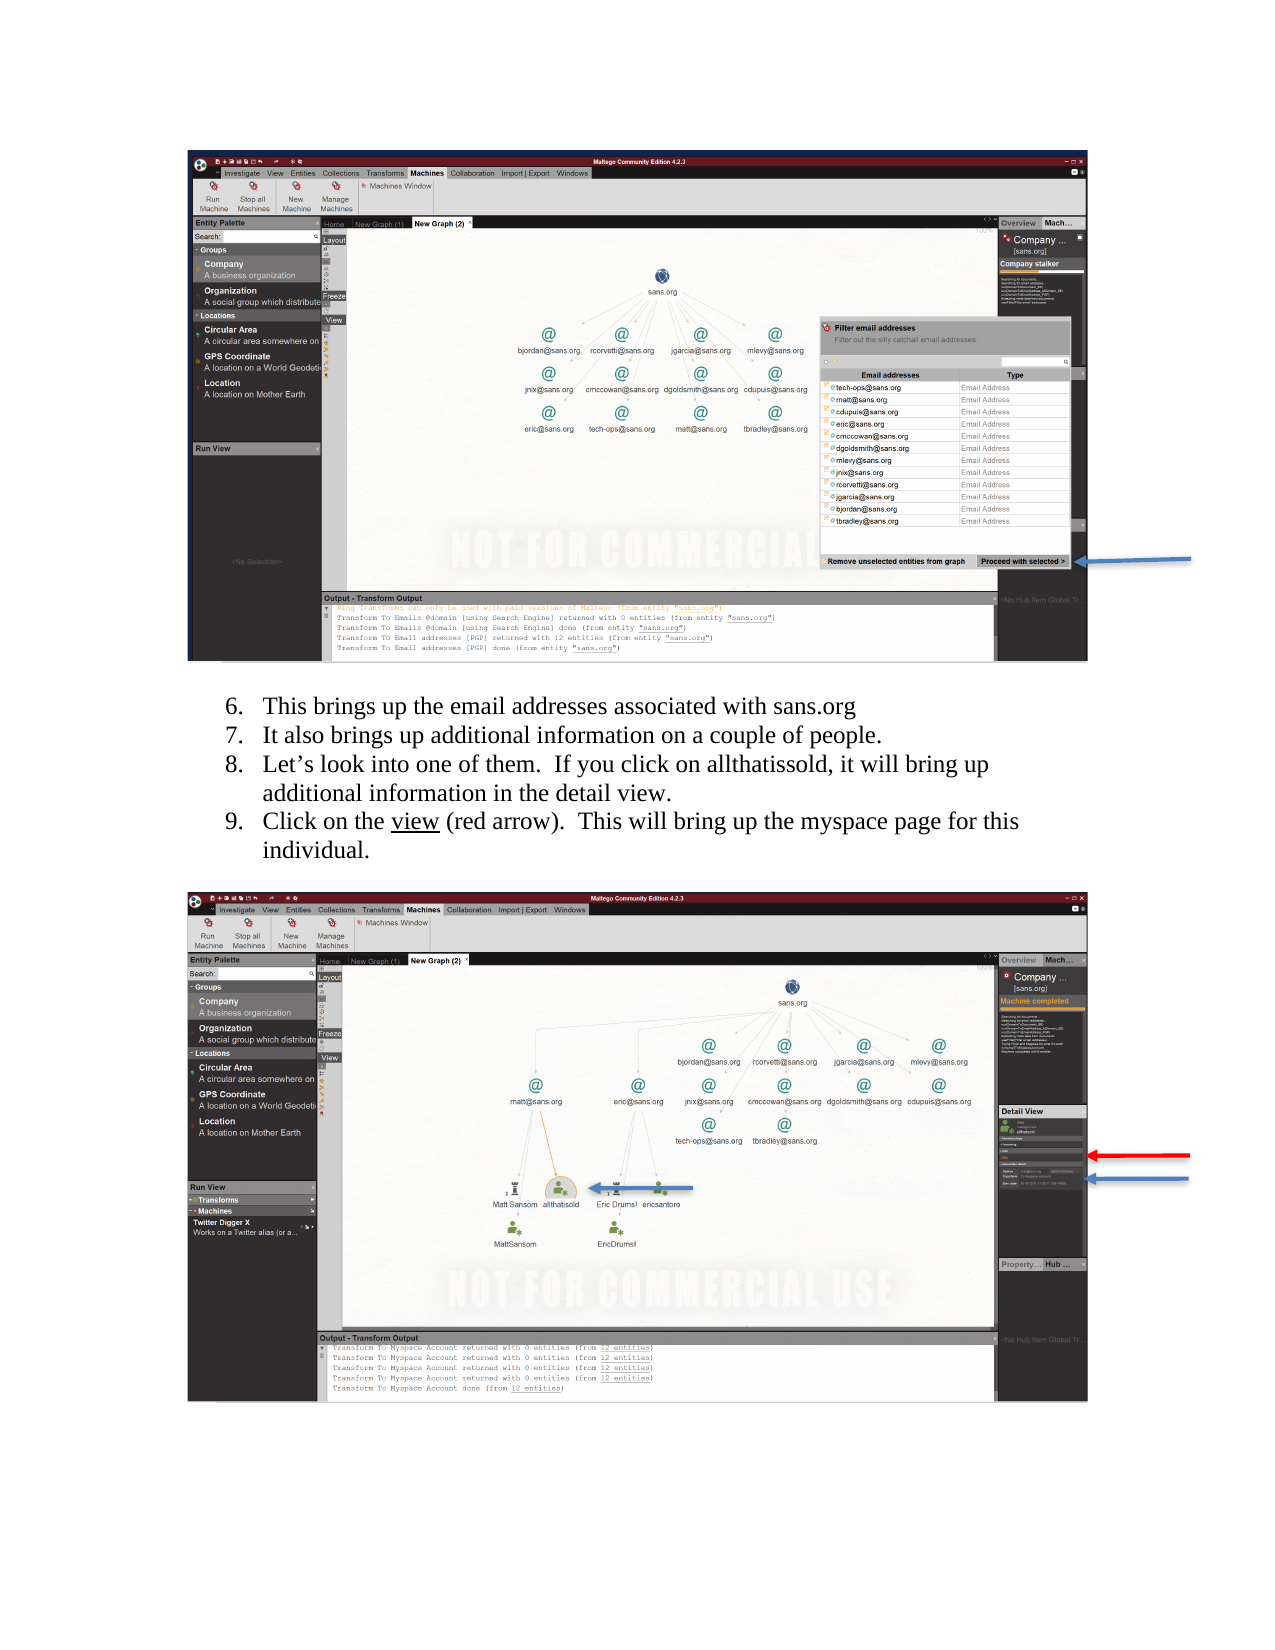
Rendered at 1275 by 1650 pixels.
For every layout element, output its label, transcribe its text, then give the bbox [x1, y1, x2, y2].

picture [187, 150, 1088, 663]
picture [187, 892, 1088, 1403]
list This brings up the email addresses associated with sans.org [225, 691, 1087, 720]
list Let’s look into one of them. If you click on allthatissold, it will bring up additional information in the detail view. [225, 749, 1087, 806]
list Click on the view (red arrow). This will bring up the myspace page for this individual. [225, 806, 1087, 864]
list It also brings up additional information on a couple of people. [225, 720, 1087, 749]
